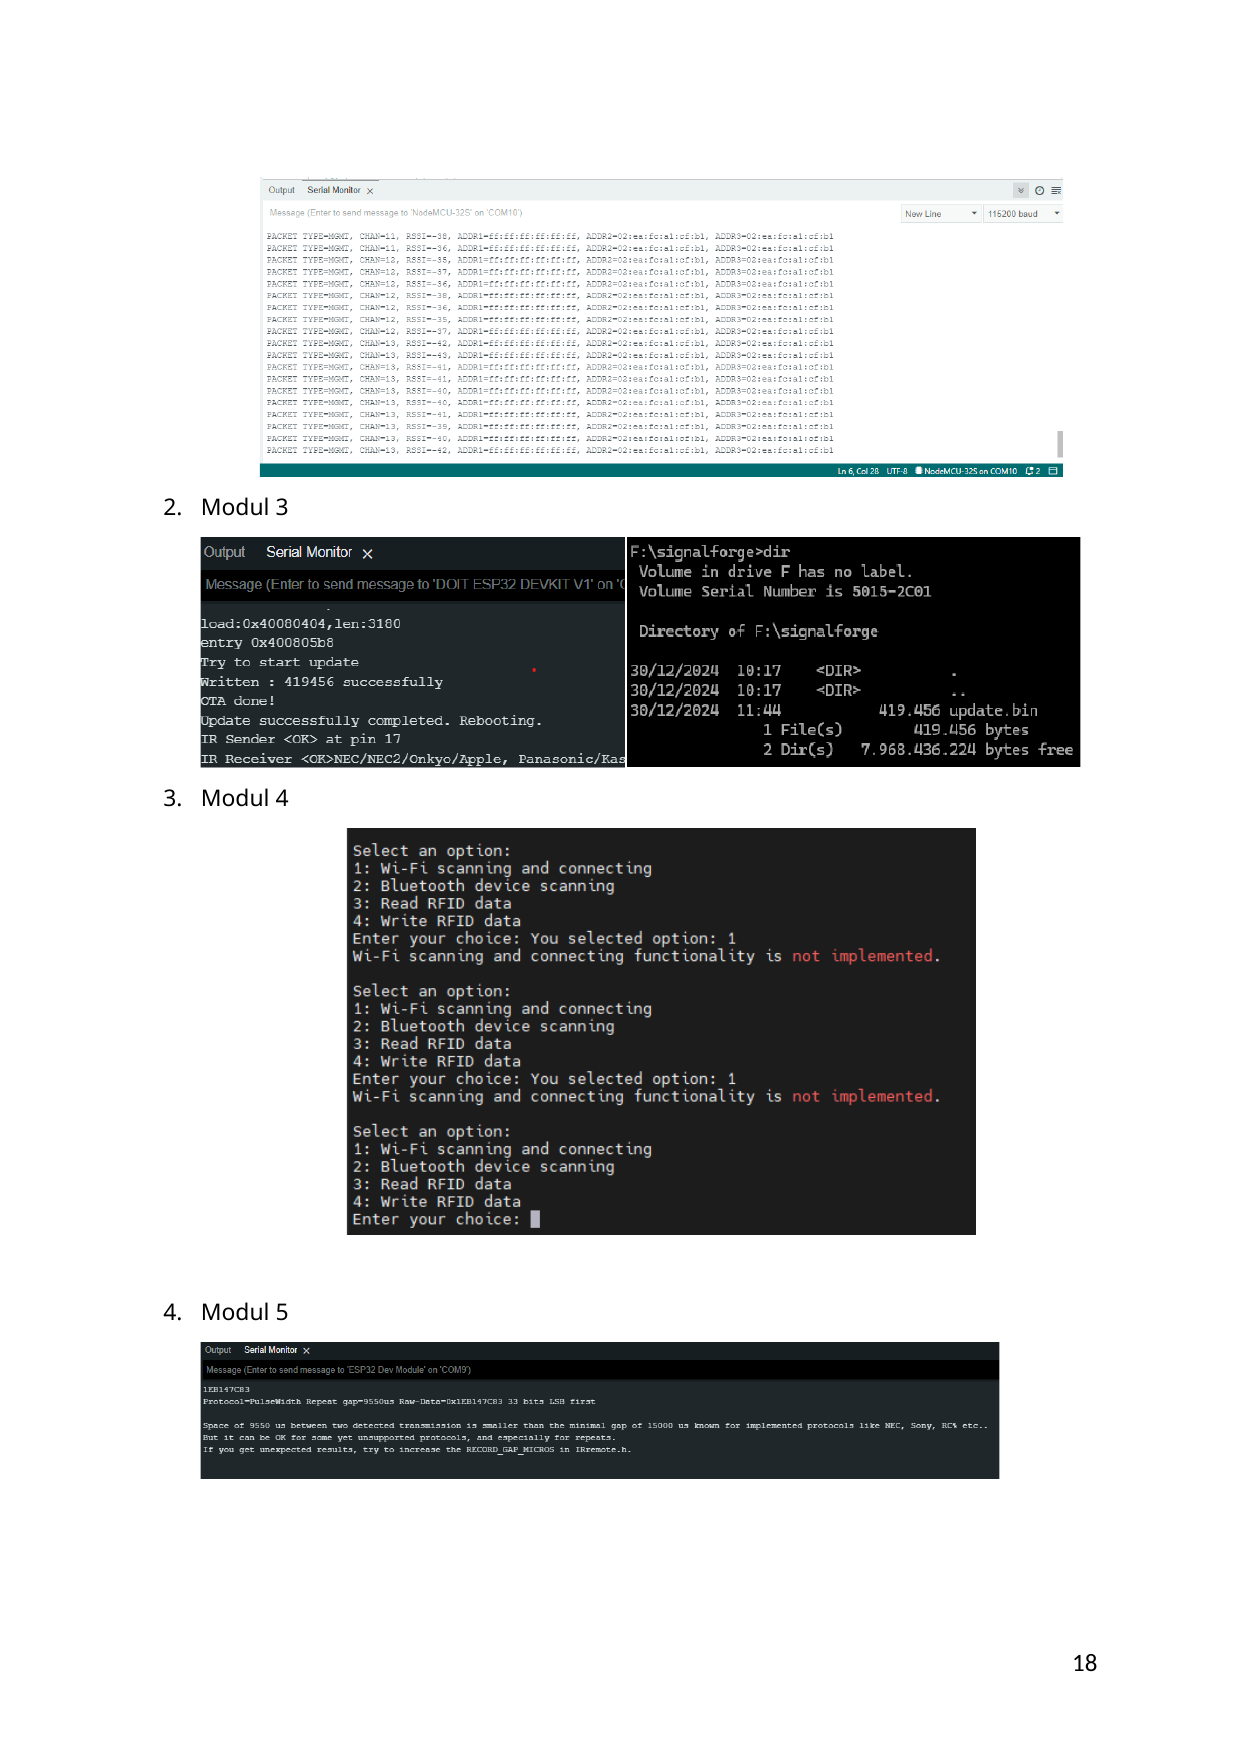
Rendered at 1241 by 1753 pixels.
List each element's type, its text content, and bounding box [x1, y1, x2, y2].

list Modul 5 [163, 1295, 1122, 1327]
list Modul 4 [163, 782, 1122, 813]
picture [346, 828, 976, 1235]
list Modul 3 [163, 491, 1122, 522]
picture [200, 537, 1081, 768]
picture [200, 1342, 1000, 1479]
picture [259, 177, 1063, 477]
